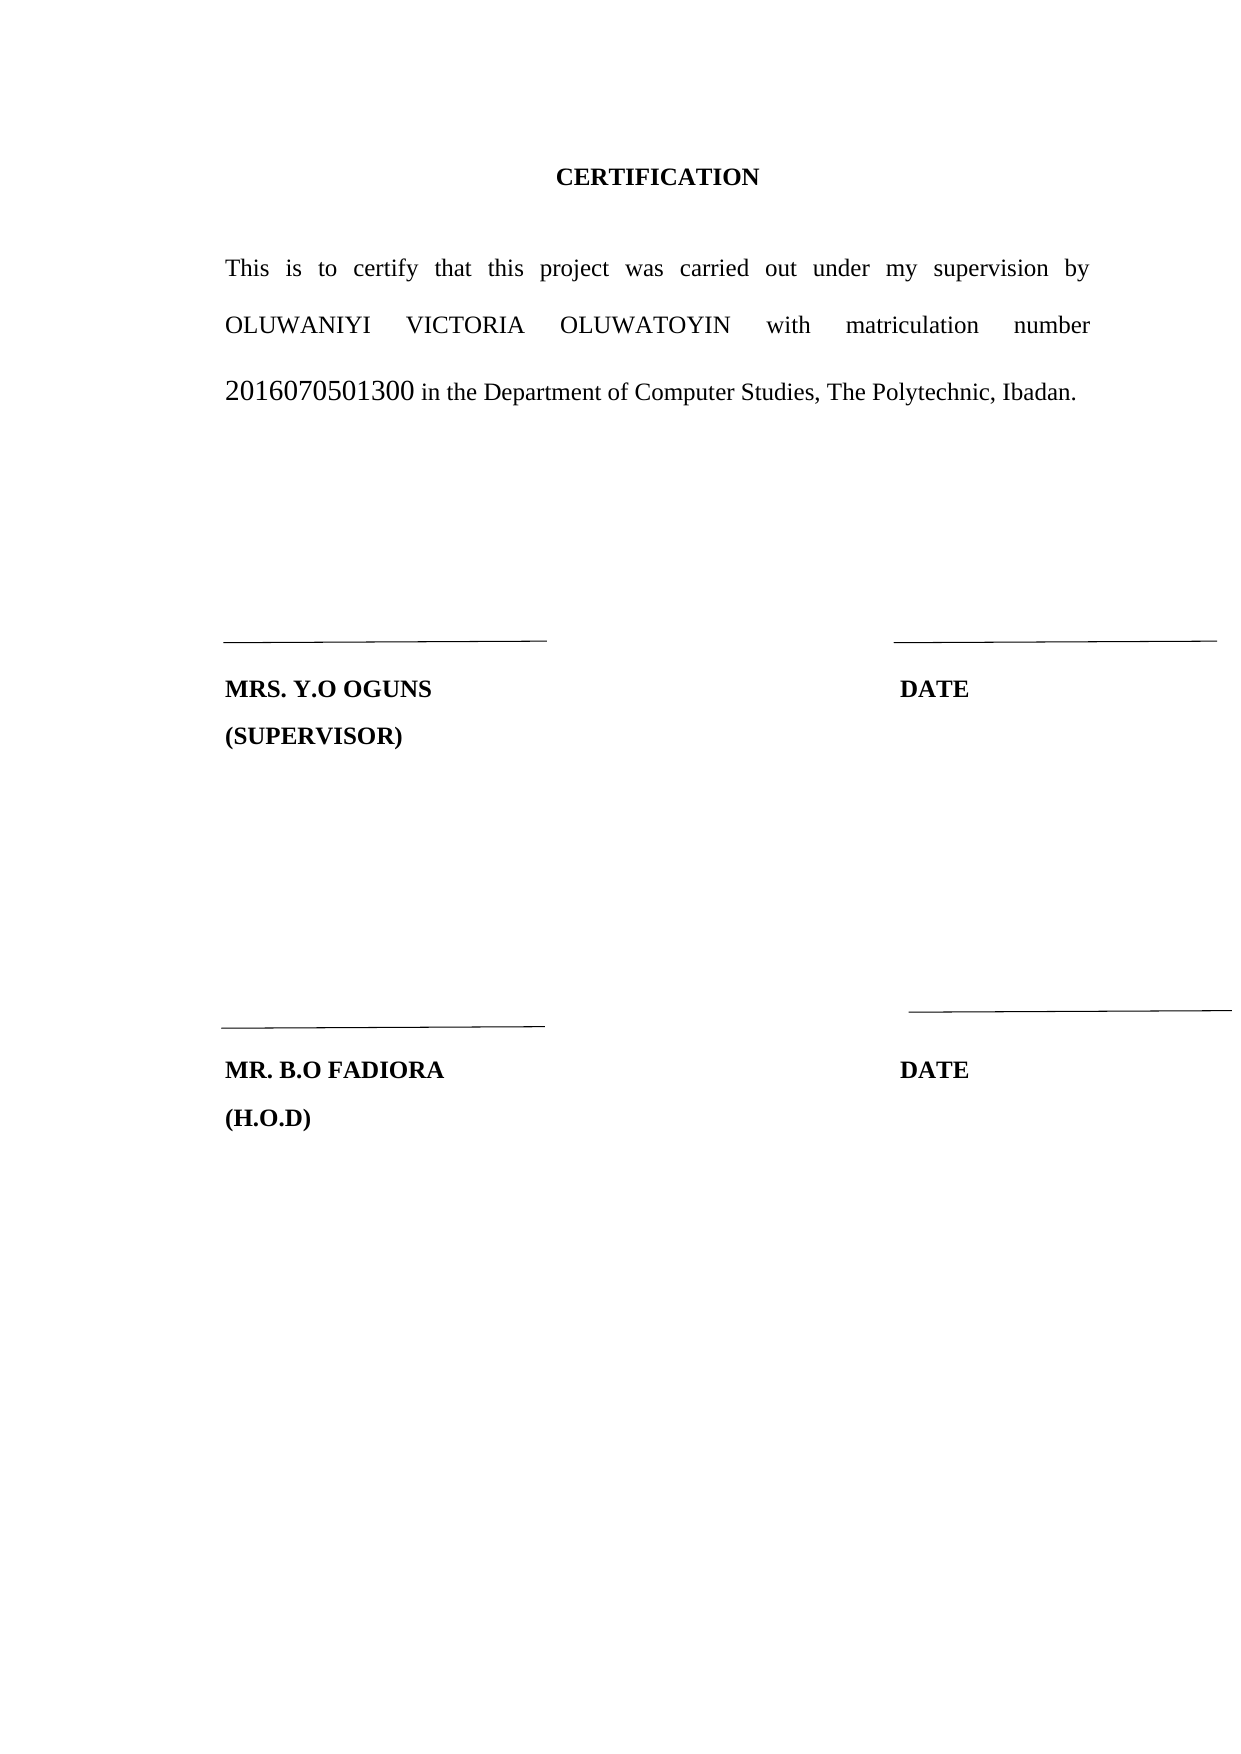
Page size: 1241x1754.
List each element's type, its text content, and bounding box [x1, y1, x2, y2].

text (H.O.D) [225, 1103, 1090, 1132]
text This is to certify that this project was carried out under my supervision by OLUWANIYI VICTORIA OLUWATOYIN with matriculation number 2016070501300 in the Department of Computer Studies, The Polytechnic, Ibadan. [225, 253, 1090, 406]
text MR. B.O FADIORA DATE [225, 1055, 1090, 1084]
subtitle CERTIFICATION [225, 162, 1090, 191]
text MRS. Y.O OGUNS DATE [225, 674, 1090, 702]
text (SUPERVISOR) [225, 721, 1090, 750]
